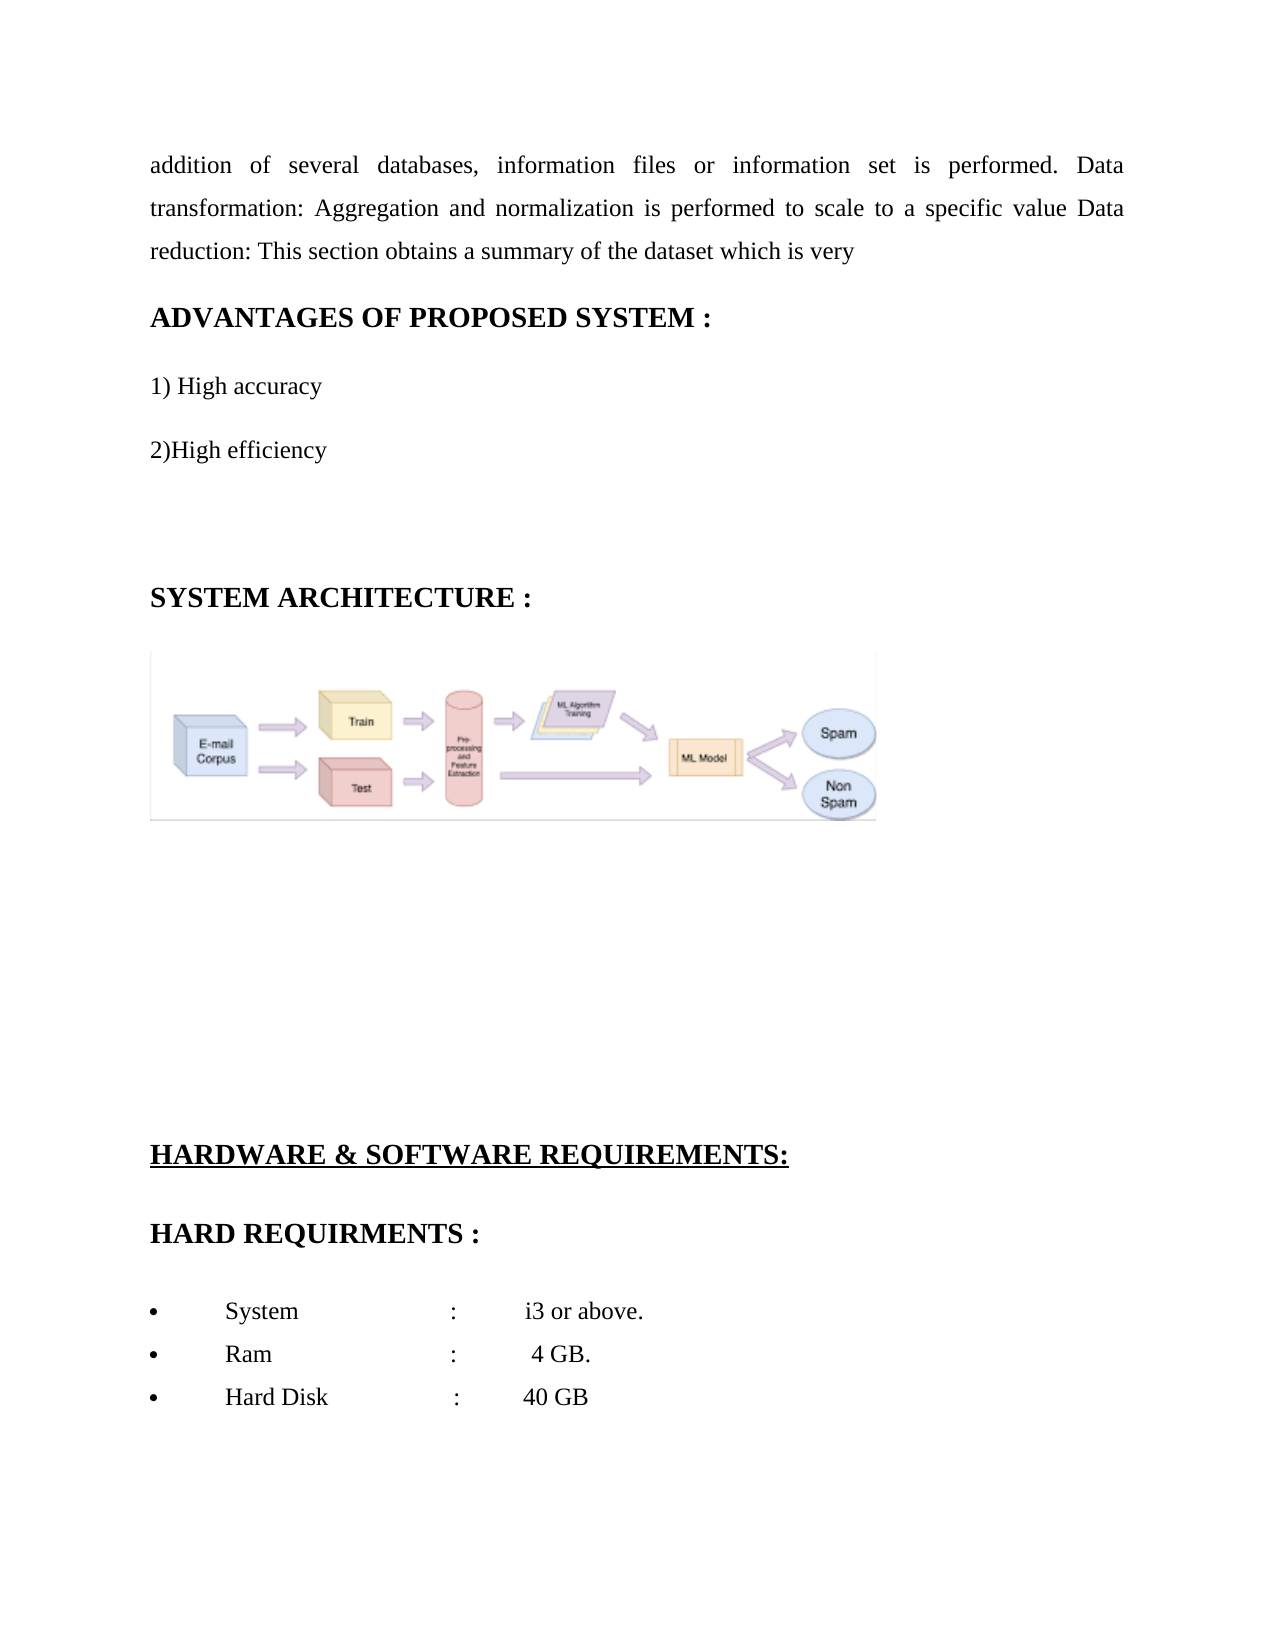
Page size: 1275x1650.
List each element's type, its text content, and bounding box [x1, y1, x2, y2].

text HARDWARE & SOFTWARE REQUIREMENTS: [150, 1137, 1125, 1171]
list System : i3 or above. [150, 1296, 1125, 1325]
list Hard Disk : 40 GB [150, 1382, 1125, 1411]
text HARD REQUIRMENTS : [150, 1217, 1125, 1250]
text ADVANTAGES OF PROPOSED SYSTEM : [150, 300, 1125, 334]
text 1) High accuracy [150, 371, 1125, 400]
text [150, 150, 1125, 265]
text 2)High efficiency [150, 435, 1125, 464]
text SYSTEM ARCHITECTURE : [150, 580, 1125, 613]
picture [150, 651, 877, 821]
list Ram : 4 GB. [150, 1339, 1125, 1368]
